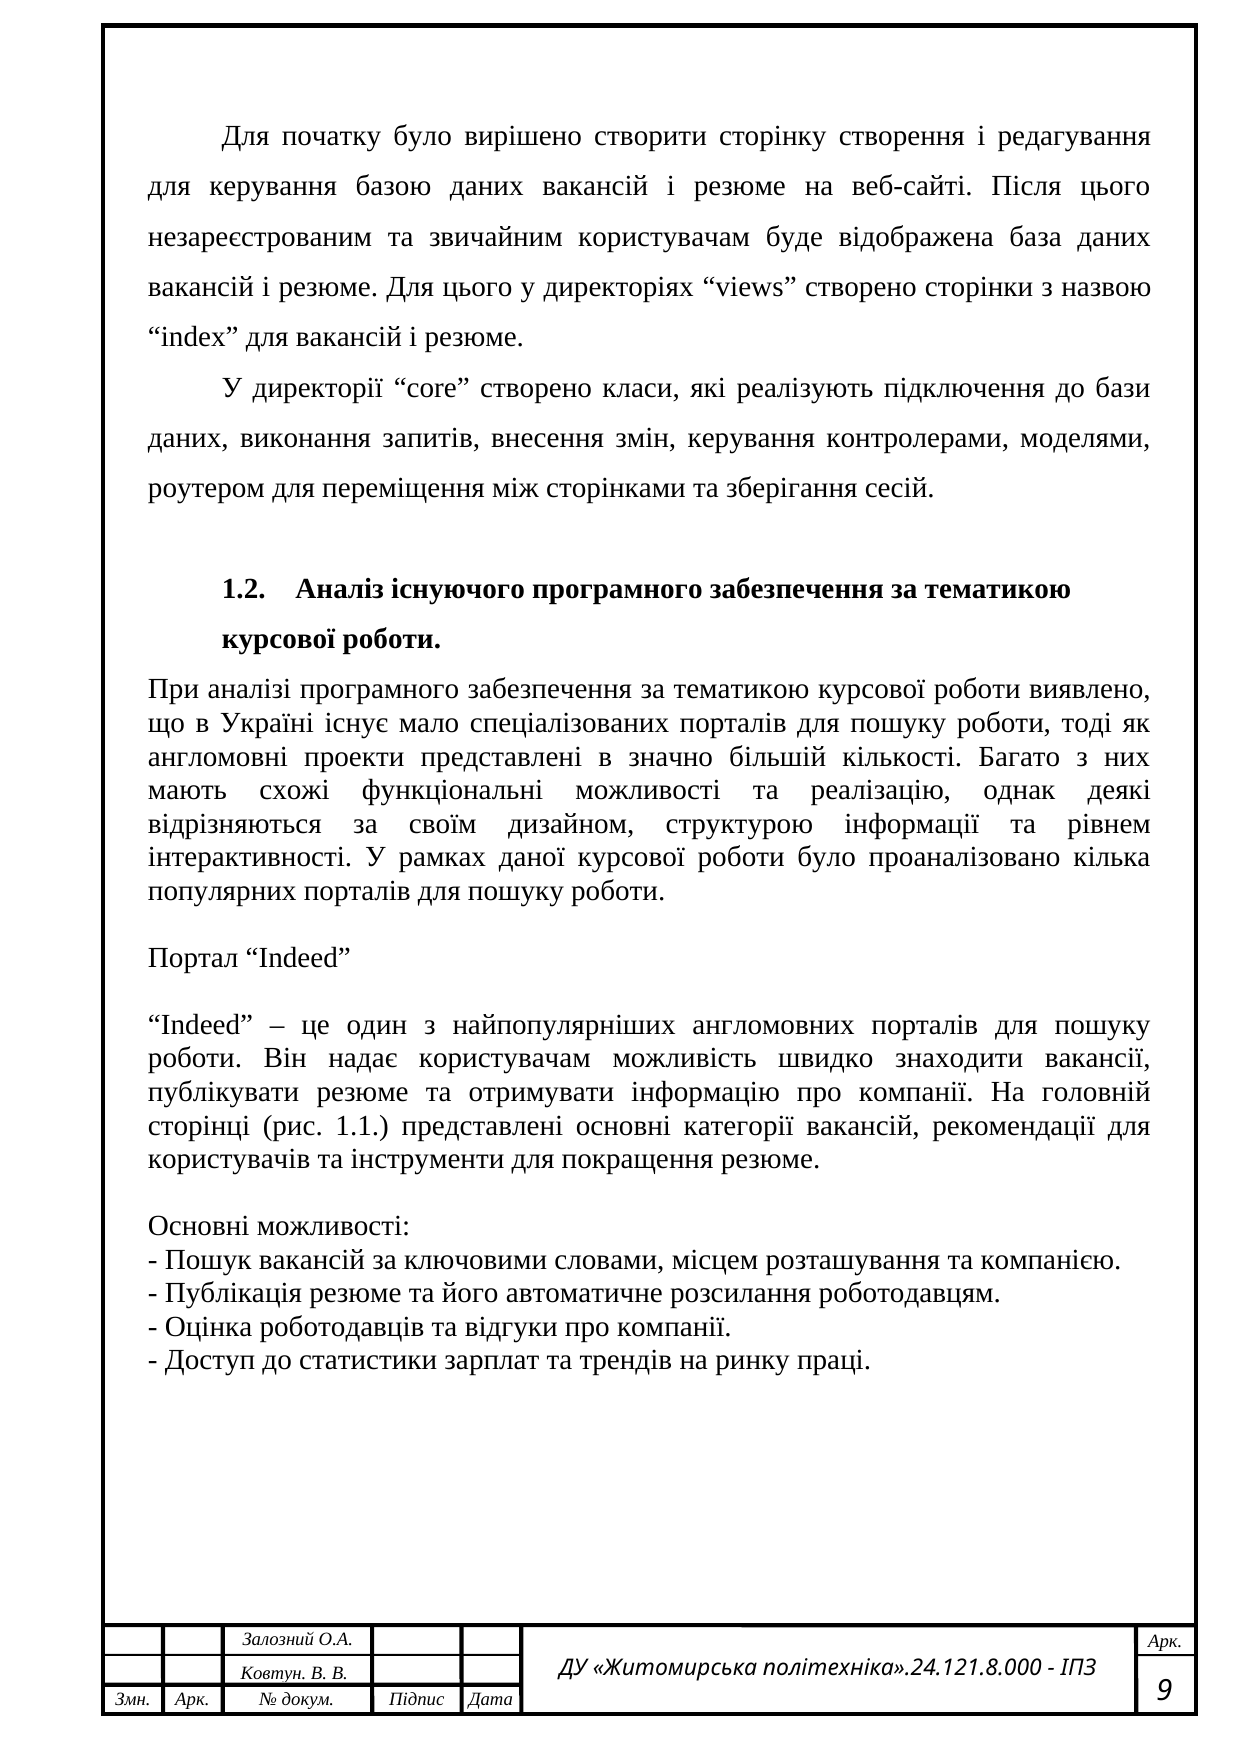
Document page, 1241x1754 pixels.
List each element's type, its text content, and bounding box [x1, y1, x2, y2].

text Основні можливості: [148, 1208, 1152, 1242]
text Для початку було вирішено створити сторінку створення і редагування для керування базою даних вакансій і резюме на веб-сайті. Після цього незареєстрованим та звичайним користувачам буде відображена база даних вакансій і резюме. Для цього у директоріях “views” створено сторінки з назвою “index” для вакансій і резюме. [148, 118, 1152, 353]
text Портал “Indeed” [148, 940, 1152, 973]
text При аналізі програмного забезпечення за тематикою курсової роботи виявлено, що в Україні існує мало спеціалізованих порталів для пошуку роботи, тоді як англомовні проекти представлені в значно більшій кількості. Багато з них мають схожі функціональні можливості та реалізацію, однак деякі відрізняються за своїм дизайном, структурою інформації та рівнем інтерактивності. У рамках даної курсової роботи було проаналізовано кілька популярних порталів для пошуку роботи. [148, 672, 1152, 906]
text - Доступ до статистики зарплат та трендів на ринку праці. [148, 1342, 1152, 1376]
text У директорії “core” створено класи, які реалізують підключення до бази даних, виконання запитів, внесення змін, керування контролерами, моделями, роутером для переміщення між сторінками та зберігання сесій. [148, 370, 1152, 504]
list Аналіз існуючого програмного забезпечення за тематикою курсової роботи. [222, 571, 1152, 655]
text - Оцінка роботодавців та відгуки про компанії. [148, 1309, 1152, 1342]
text “Indeed” – це один з найпопулярніших англомовних порталів для пошуку роботи. Він надає користувачам можливість швидко знаходити вакансії, публікувати резюме та отримувати інформацію про компанії. На головній сторінці (рис. 1.1.) представлені основні категорії вакансій, рекомендації для користувачів та інструменти для покращення резюме. [148, 1007, 1152, 1175]
text - Пошук вакансій за ключовими словами, місцем розташування та компанією. [148, 1242, 1152, 1275]
text - Публікація резюме та його автоматичне розсилання роботодавцям. [148, 1275, 1152, 1309]
